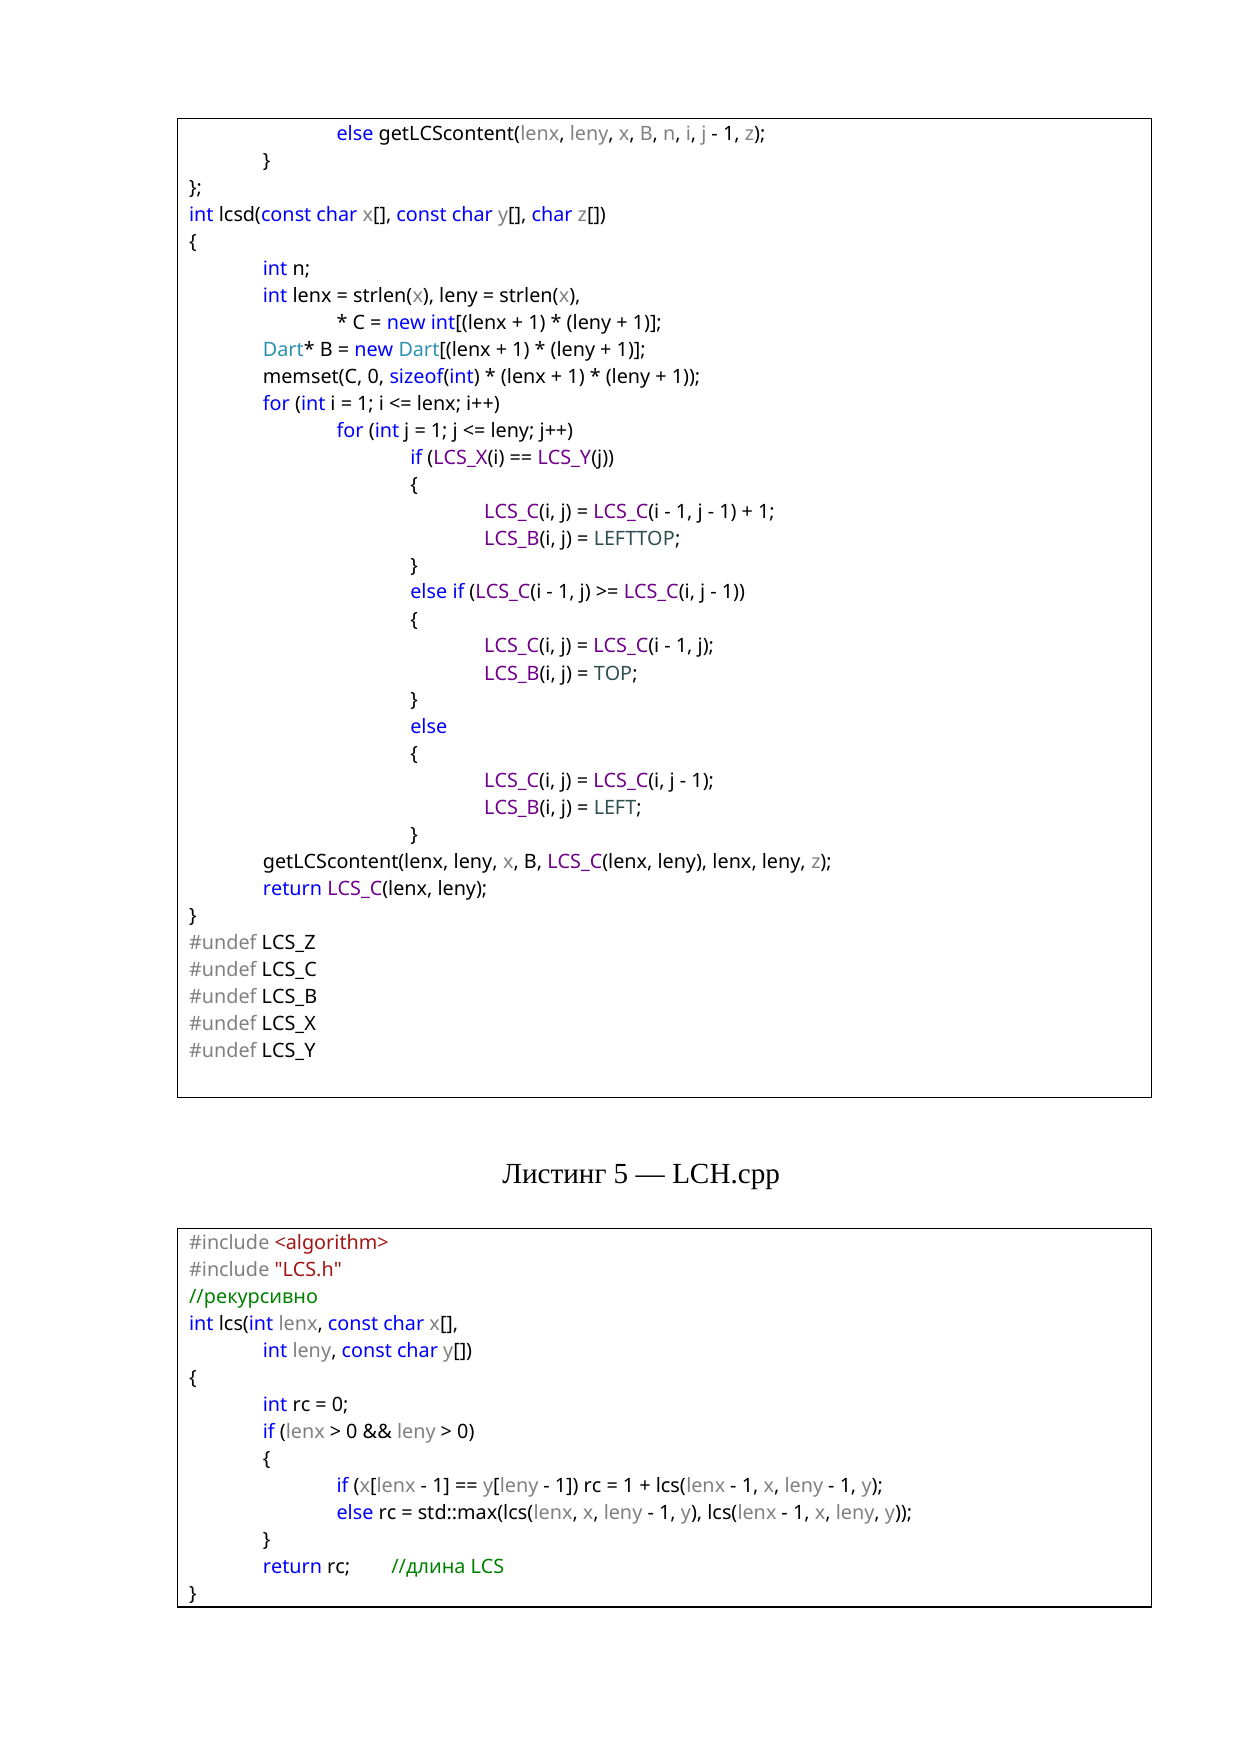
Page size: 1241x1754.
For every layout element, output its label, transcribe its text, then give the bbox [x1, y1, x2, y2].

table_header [178, 1229, 1151, 1606]
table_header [178, 119, 1151, 1097]
text Листинг 5 — LCH.cpp [177, 1157, 1152, 1190]
